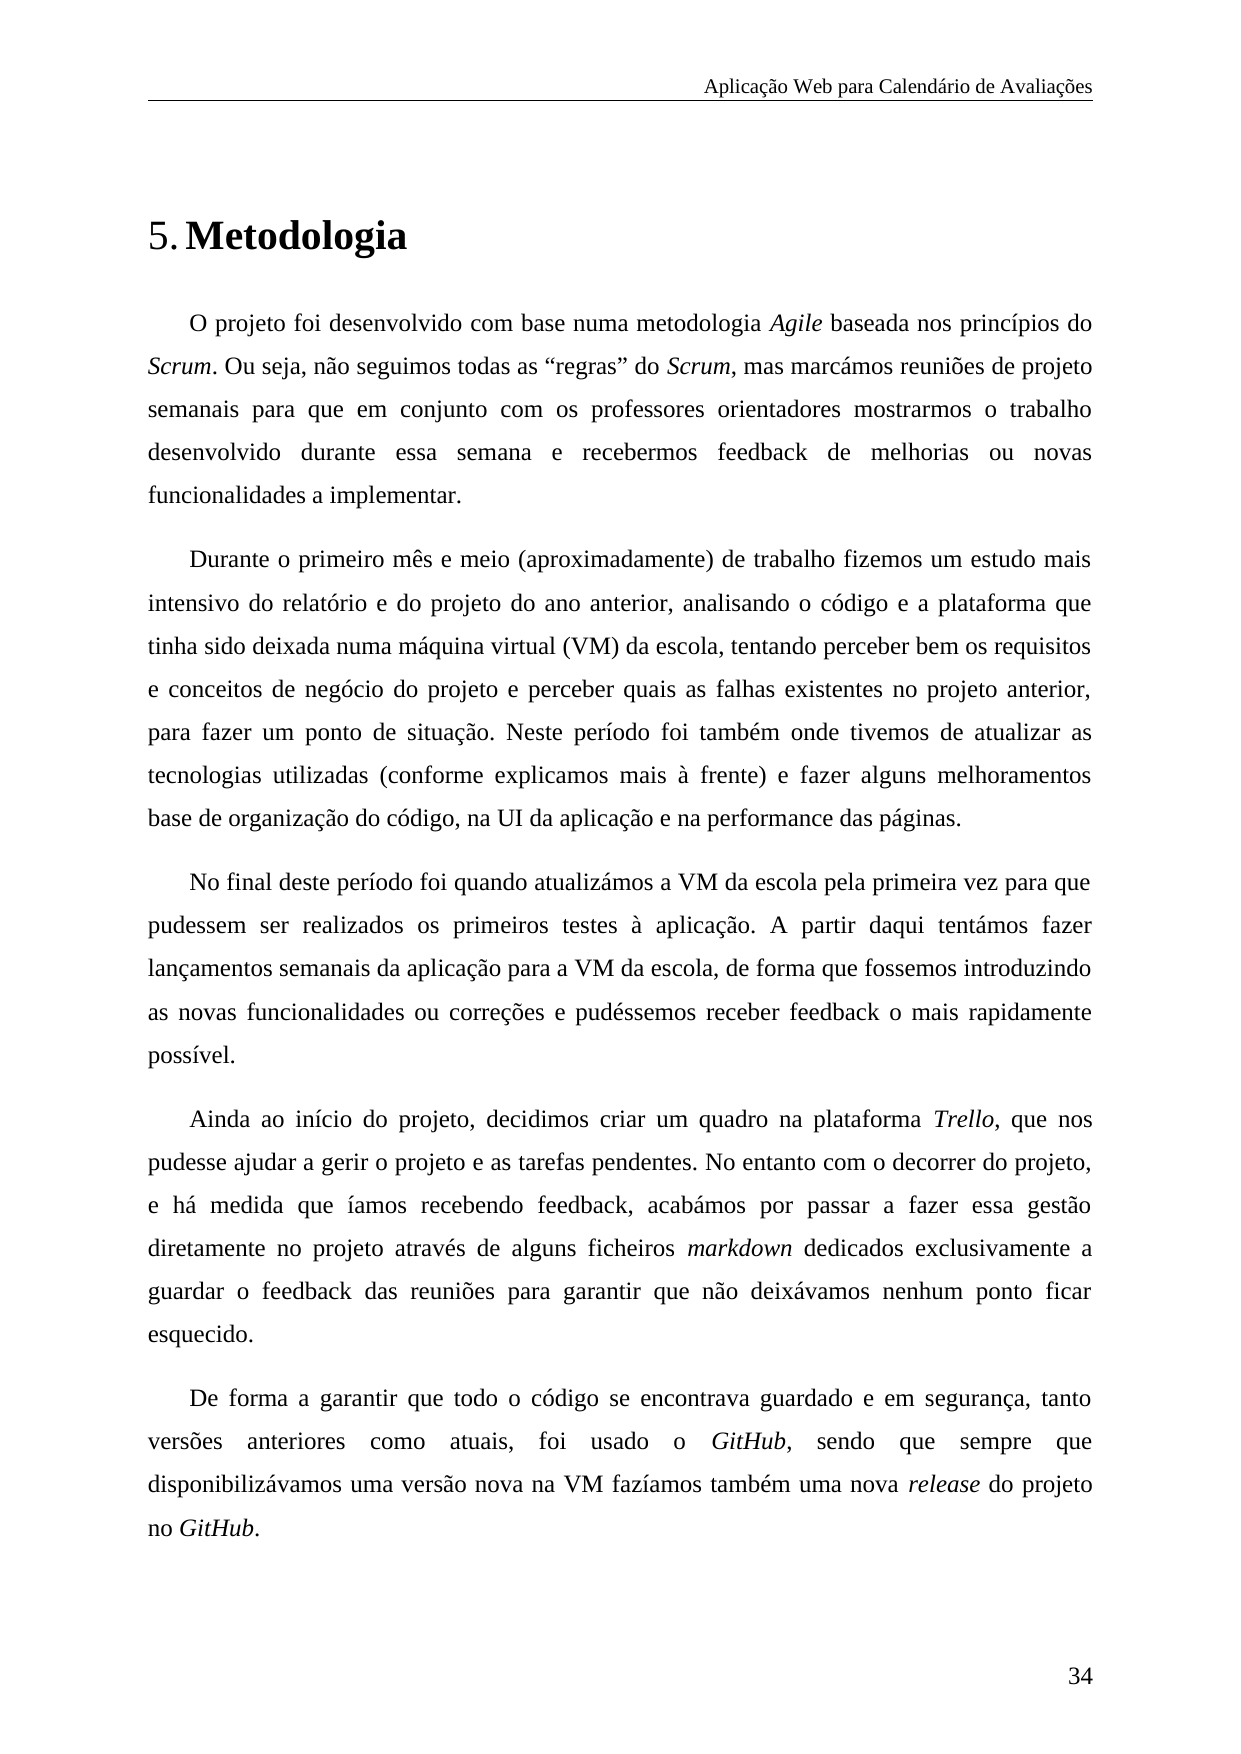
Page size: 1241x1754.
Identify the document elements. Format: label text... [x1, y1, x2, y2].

text No final deste período foi quando atualizámos a VM da escola pela primeira vez para que pudessem ser realizados os primeiros testes à aplicação. A partir daqui tentámos fazer lançamentos semanais da aplicação para a VM da escola, de forma que fossemos introduzindo as novas funcionalidades ou correções e pudéssemos receber feedback o mais rapidamente possível. [148, 867, 1093, 1068]
subtitle Metodologia [148, 210, 1093, 258]
text Ainda ao início do projeto, decidimos criar um quadro na plataforma Trello, que nos pudesse ajudar a gerir o projeto e as tarefas pendentes. No entanto com o decorrer do projeto, e há medida que íamos recebendo feedback, acabámos por passar a fazer essa gestão diretamente no projeto através de alguns ficheiros markdown dedicados exclusivamente a guardar o feedback das reuniões para garantir que não deixávamos nenhum ponto ficar esquecido. [148, 1104, 1093, 1348]
text O projeto foi desenvolvido com base numa metodologia Agile baseada nos princípios do Scrum. Ou seja, não seguimos todas as “regras” do Scrum, mas marcámos reuniões de projeto semanais para que em conjunto com os professores orientadores mostrarmos o trabalho desenvolvido durante essa semana e recebermos feedback de melhorias ou novas funcionalidades a implementar. [148, 308, 1093, 509]
text De forma a garantir que todo o código se encontrava guardado e em segurança, tanto versões anteriores como atuais, foi usado o GitHub, sendo que sempre que disponibilizávamos uma versão nova na VM fazíamos também uma nova release do projeto no GitHub. [148, 1383, 1093, 1541]
text Durante o primeiro mês e meio (aproximadamente) de trabalho fizemos um estudo mais intensivo do relatório e do projeto do ano anterior, analisando o código e a plataforma que tinha sido deixada numa máquina virtual (VM) da escola, tentando perceber bem os requisitos e conceitos de negócio do projeto e perceber quais as falhas existentes no projeto anterior, para fazer um ponto de situação. Neste período foi também onde tivemos de atualizar as tecnologias utilizadas (conforme explicamos mais à frente) e fazer alguns melhoramentos base de organização do código, na UI da aplicação e na performance das páginas. [148, 544, 1093, 832]
